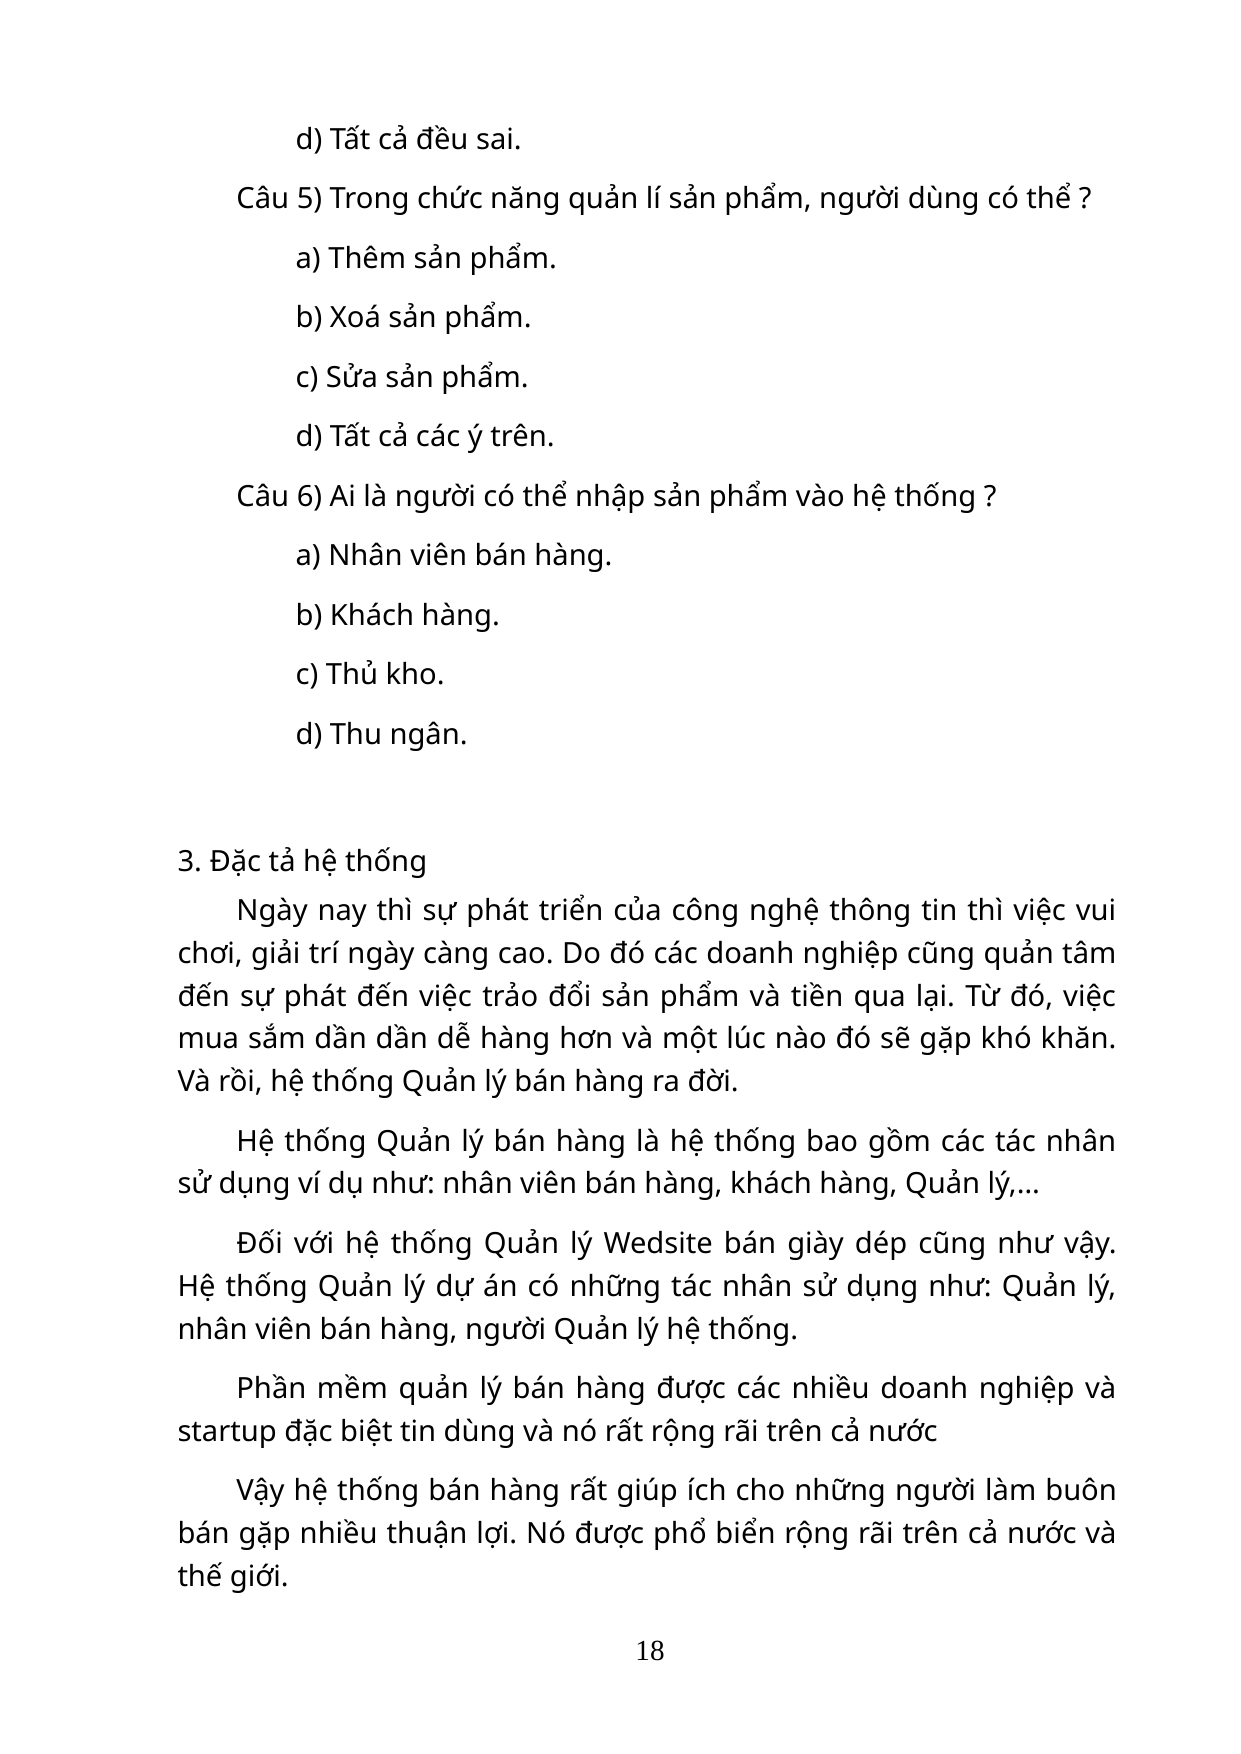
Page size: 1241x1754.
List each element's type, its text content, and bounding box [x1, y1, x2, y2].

text c) Sửa sản phẩm. [177, 356, 1122, 396]
text b) Xoá sản phẩm. [177, 297, 1122, 336]
text Hệ thống Quản lý bán hàng là hệ thống bao gồm các tác nhân sử dụng ví dụ như: nhân viên bán hàng, khách hàng, Quản lý,… [177, 1120, 1118, 1202]
text Ngày nay thì sự phát triển của công nghệ thông tin thì việc vui chơi, giải trí ngày càng cao. Do đó các doanh nghiệp cũng quản tâm đến sự phát đến việc trảo đổi sản phẩm và tiền qua lại. Từ đó, việc mua sắm dần dần dễ hàng hơn và một lúc nào đó sẽ gặp khó khăn. Và rồi, hệ thống Quản lý bán hàng ra đời. [177, 889, 1118, 1100]
text d) Tất cả đều sai. [236, 118, 1083, 158]
text Vậy hệ thống bán hàng rất giúp ích cho những người làm buôn bán gặp nhiều thuận lợi. Nó được phổ biển rộng rãi trên cả nước và thế giới. [177, 1470, 1118, 1595]
text c) Thủ kho. [177, 653, 1122, 693]
text b) Khách hàng. [177, 594, 1122, 634]
text a) Thêm sản phẩm. [177, 237, 1122, 277]
text d) Thu ngân. [177, 713, 1122, 753]
text d) Tất cả các ý trên. [177, 416, 1122, 455]
text Đối với hệ thống Quản lý Wedsite bán giày dép cũng như vậy. Hệ thống Quản lý dự án có những tác nhân sử dụng như: Quản lý, nhân viên bán hàng, người Quản lý hệ thống. [177, 1222, 1118, 1348]
text Câu 6) Ai là người có thể nhập sản phẩm vào hệ thống ? [177, 475, 1122, 515]
text a) Nhân viên bán hàng. [177, 534, 1122, 574]
text Câu 5) Trong chức năng quản lí sản phẩm, người dùng có thể ? [177, 178, 1122, 217]
text Phần mềm quản lý bán hàng được các nhiều doanh nghiệp và startup đặc biệt tin dùng và nó rất rộng rãi trên cả nước [177, 1367, 1118, 1450]
subtitle 3. Đặc tả hệ thống [177, 840, 1122, 880]
